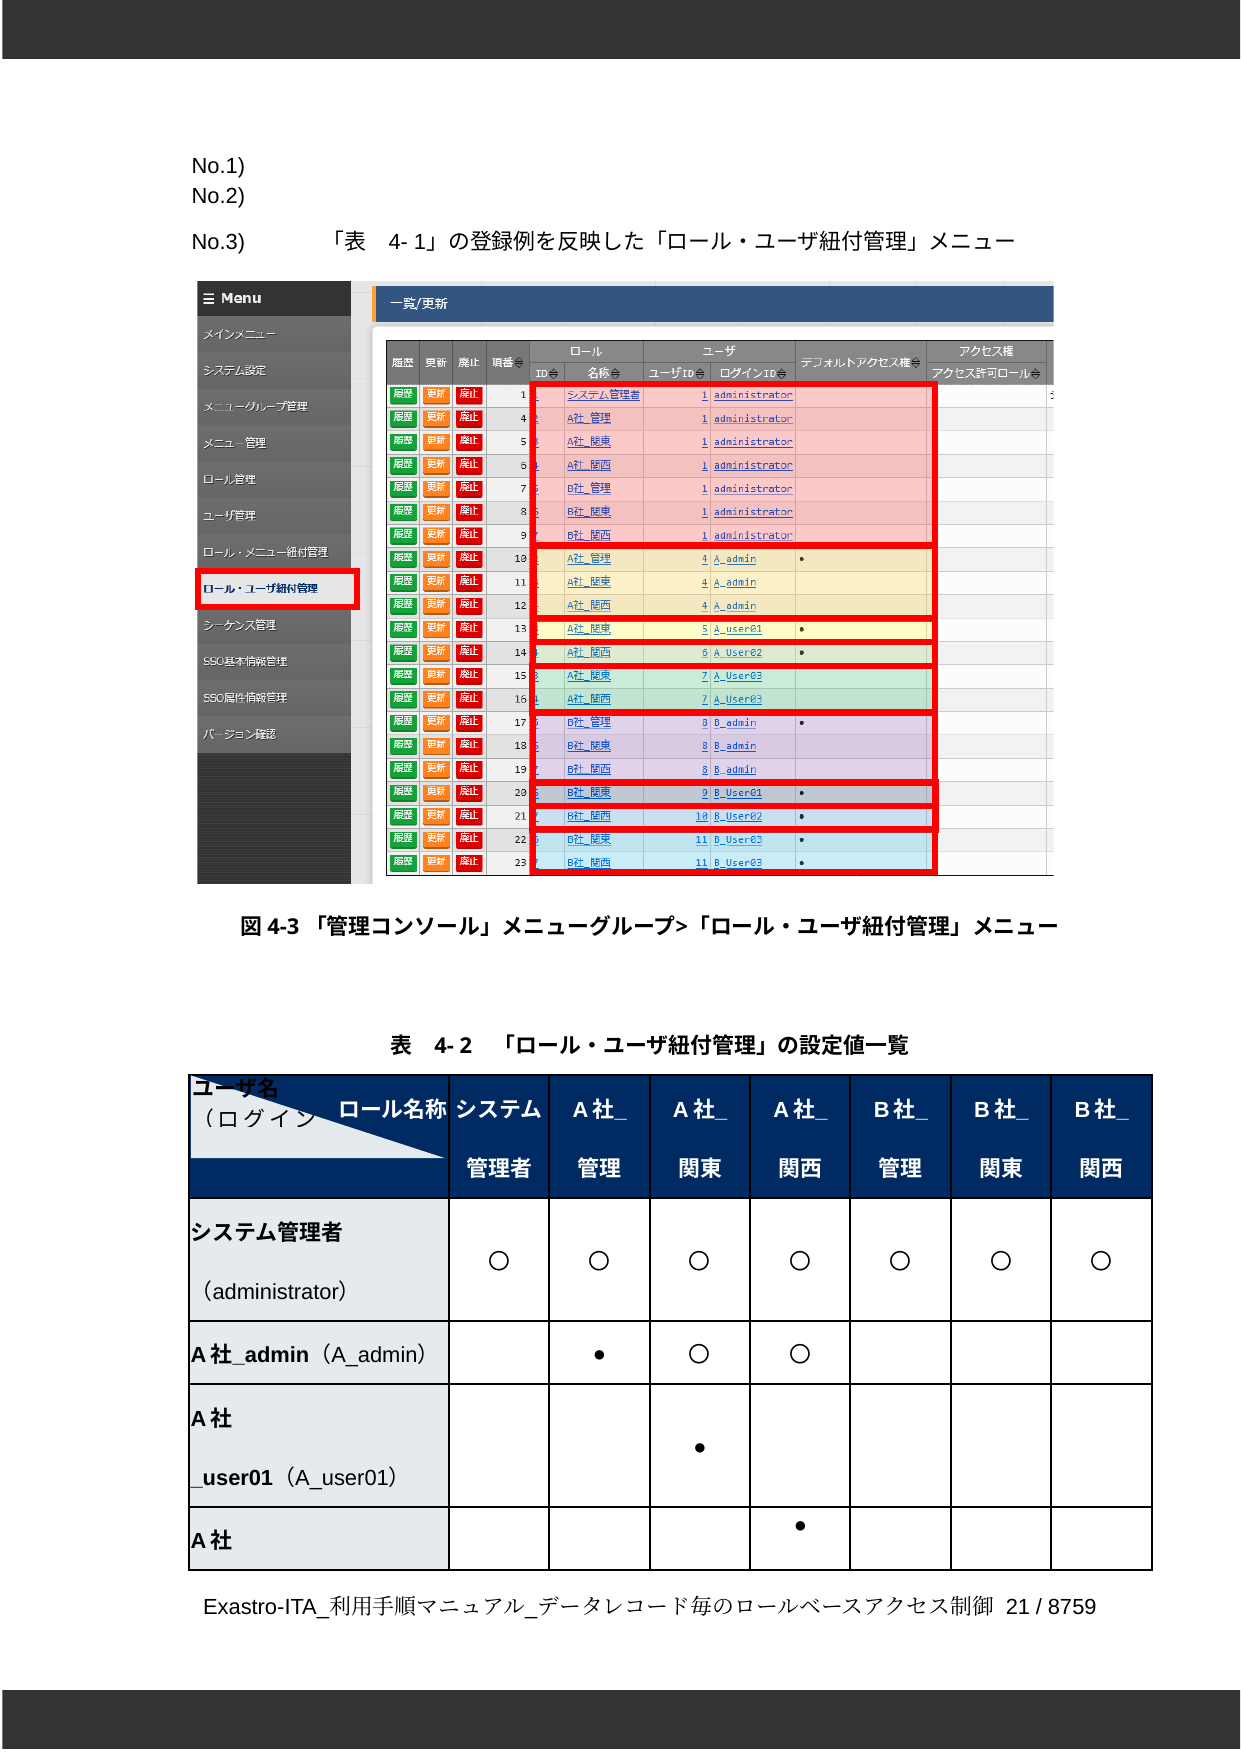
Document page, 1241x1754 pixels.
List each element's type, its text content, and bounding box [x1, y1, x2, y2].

table_cell [550, 1508, 649, 1569]
table_cell 〇 [1052, 1199, 1151, 1320]
picture [197, 281, 1054, 884]
table_cell A社_user01（A_user01） [190, 1385, 448, 1506]
table_cell [1052, 1322, 1151, 1383]
table_cell 〇 [450, 1199, 548, 1320]
table_cell [450, 1508, 548, 1569]
table_cell [952, 1508, 1050, 1569]
picture [201, 574, 354, 604]
table_cell ● [651, 1385, 749, 1506]
table_header システム 管理者 [450, 1076, 548, 1197]
table_cell [952, 1385, 1050, 1506]
table_cell 〇 [851, 1199, 950, 1320]
table_header B社_ 管理 [851, 1076, 950, 1197]
table_cell [751, 1385, 849, 1506]
table_cell 〇 [550, 1199, 649, 1320]
table_cell [1052, 1385, 1151, 1506]
table_cell 〇 [651, 1199, 749, 1320]
table_header B社_ 関西 [1052, 1076, 1151, 1197]
table_cell [651, 1508, 749, 1569]
picture [2, 0, 1241, 59]
table_cell [851, 1322, 950, 1383]
table_cell A社_user02（A_user02） [190, 1508, 448, 1569]
table_header ロール名称 [190, 1076, 448, 1197]
table_cell [952, 1322, 1050, 1383]
table_cell [450, 1322, 548, 1383]
text 図 4-3 「管理コンソール」メニューグループ>「ロール・ユーザ紐付管理」メニュー [148, 895, 1152, 955]
list 「表 4- 1」の登録例を反映した「ロール・ユーザ紐付管理」メニュー [191, 210, 1152, 270]
table_cell [851, 1508, 950, 1569]
table_cell システム管理者 （administrator） [190, 1199, 448, 1320]
table_header A社_ 管理 [550, 1076, 649, 1197]
table_cell 〇 [952, 1199, 1050, 1320]
table_header A社_ 関東 [651, 1076, 749, 1197]
table_header B社_ 関東 [952, 1076, 1050, 1197]
table_cell A社_admin（A_admin） [190, 1322, 448, 1383]
table_cell [1052, 1508, 1151, 1569]
table_cell [450, 1385, 548, 1506]
table_cell ● [550, 1322, 649, 1383]
table_cell 〇 [751, 1322, 849, 1383]
table_header A社_ 関西 [751, 1076, 849, 1197]
text 表 4- 2 「ロール・ユーザ紐付管理」の設定値一覧 [148, 1014, 1152, 1074]
picture [2, 1690, 1241, 1749]
table_cell 〇 [651, 1322, 749, 1383]
table_cell [550, 1385, 649, 1506]
table_cell 〇 [751, 1199, 849, 1320]
table_cell [851, 1385, 950, 1506]
table_cell ● [751, 1508, 849, 1569]
